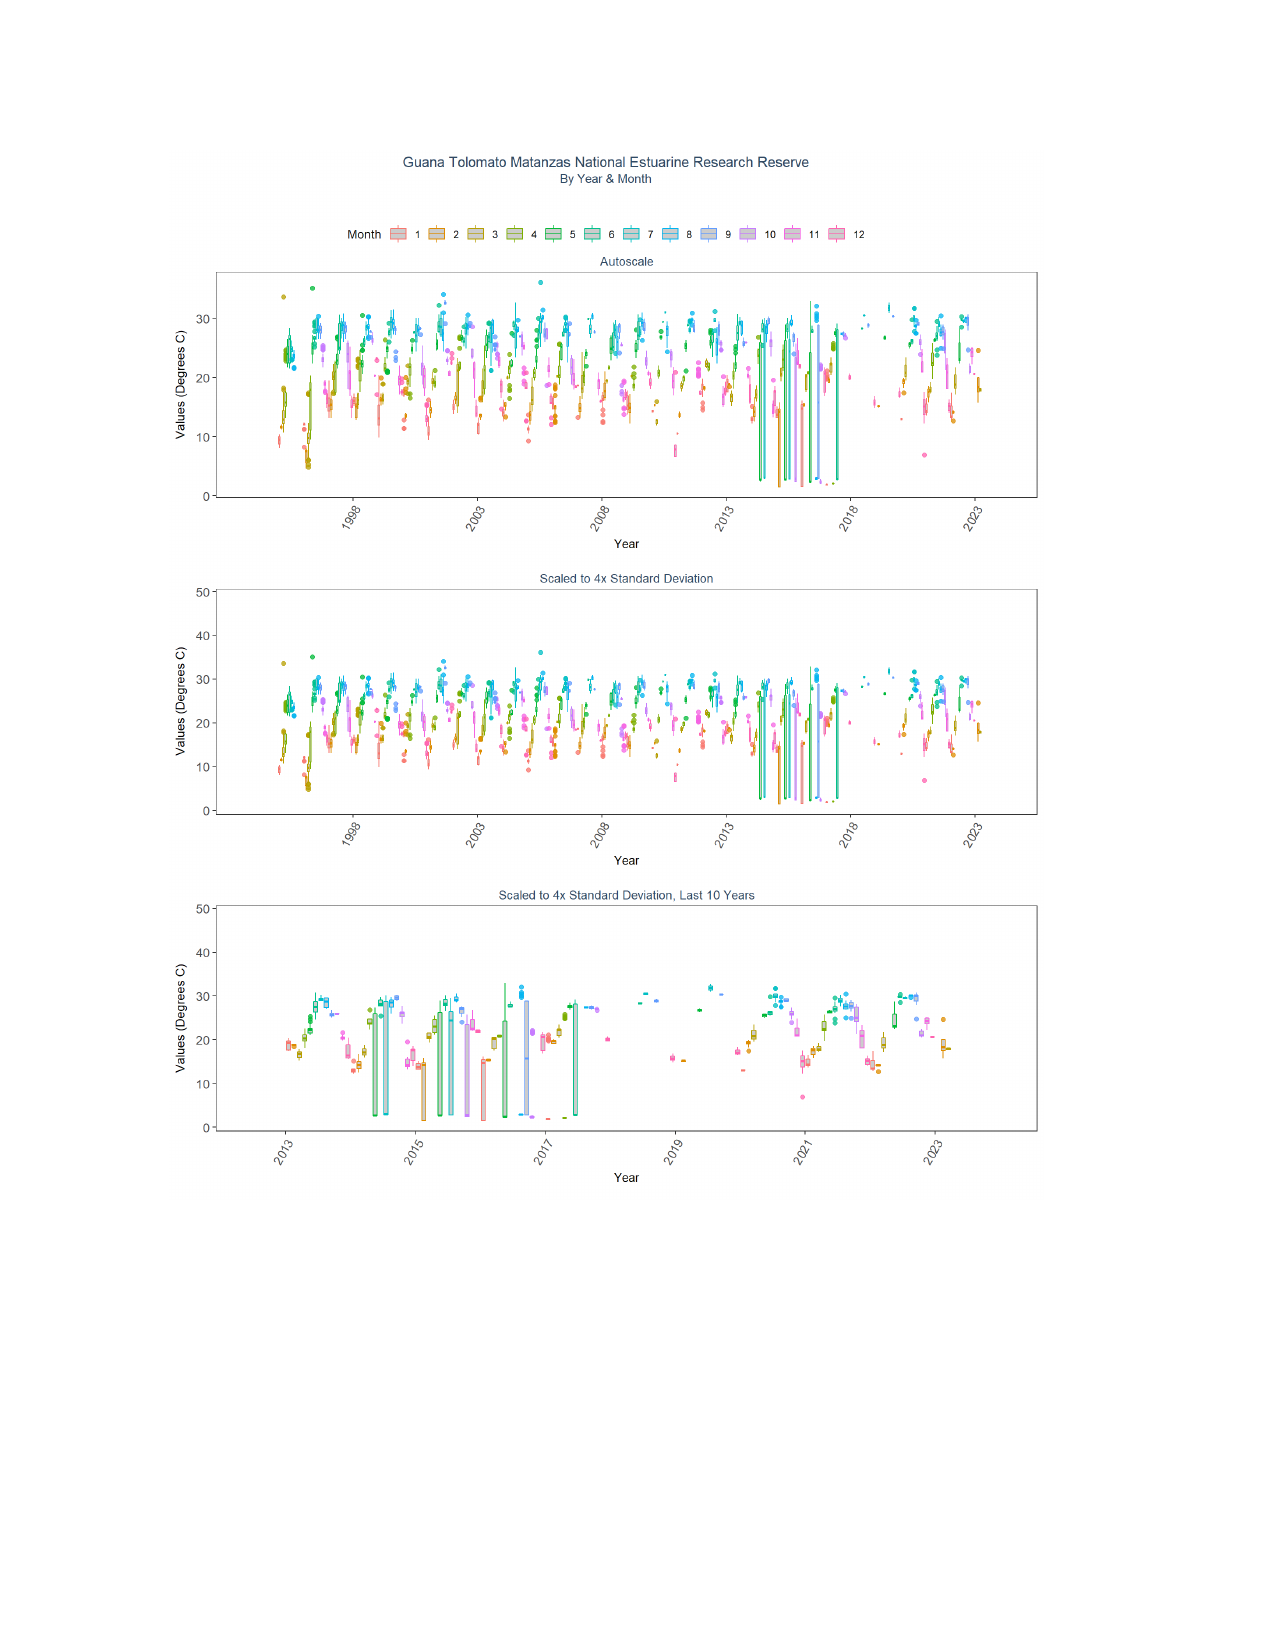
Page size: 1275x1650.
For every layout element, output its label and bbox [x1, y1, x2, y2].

picture [168, 150, 1044, 1200]
